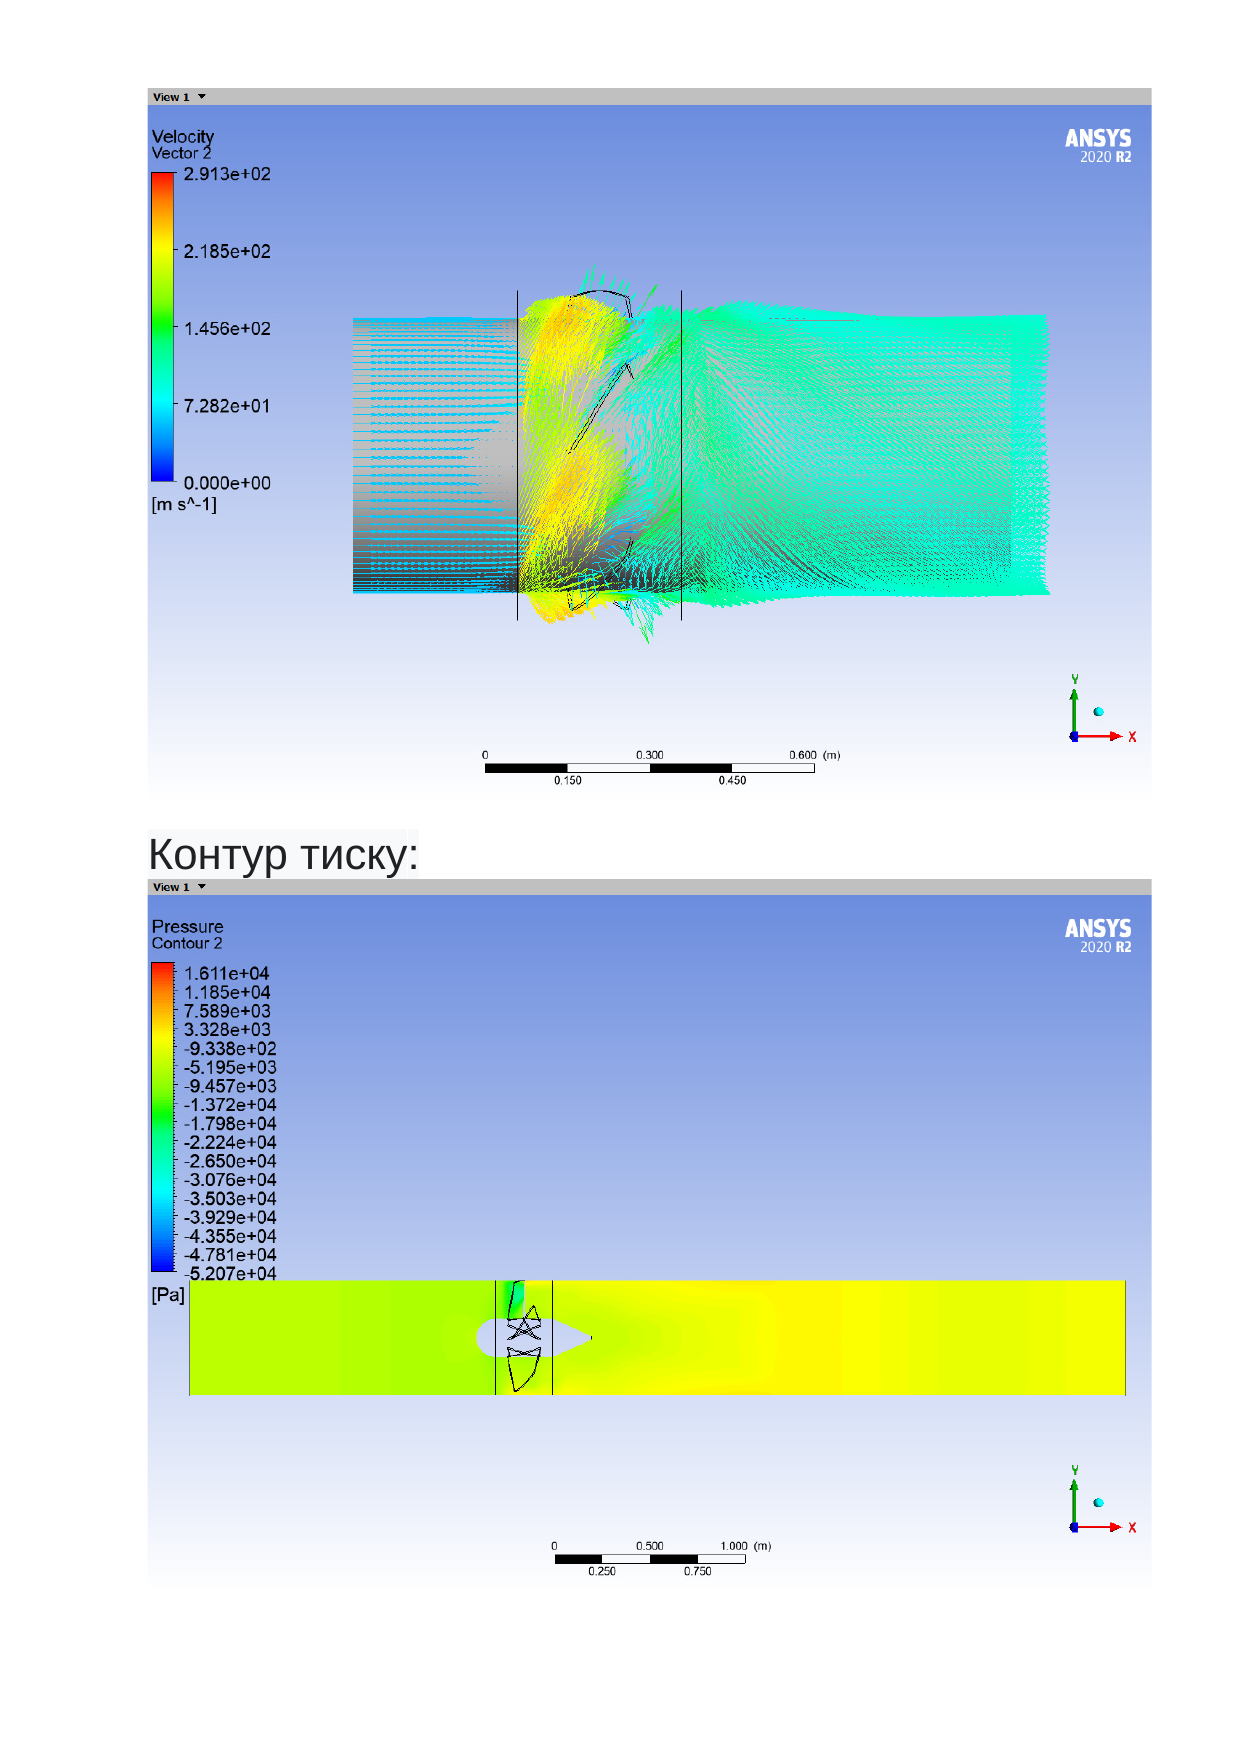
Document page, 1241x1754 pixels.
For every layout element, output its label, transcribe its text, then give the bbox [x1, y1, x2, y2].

picture [147, 88, 1152, 801]
picture [147, 879, 1152, 1592]
text Контур тиску: [148, 801, 1152, 879]
